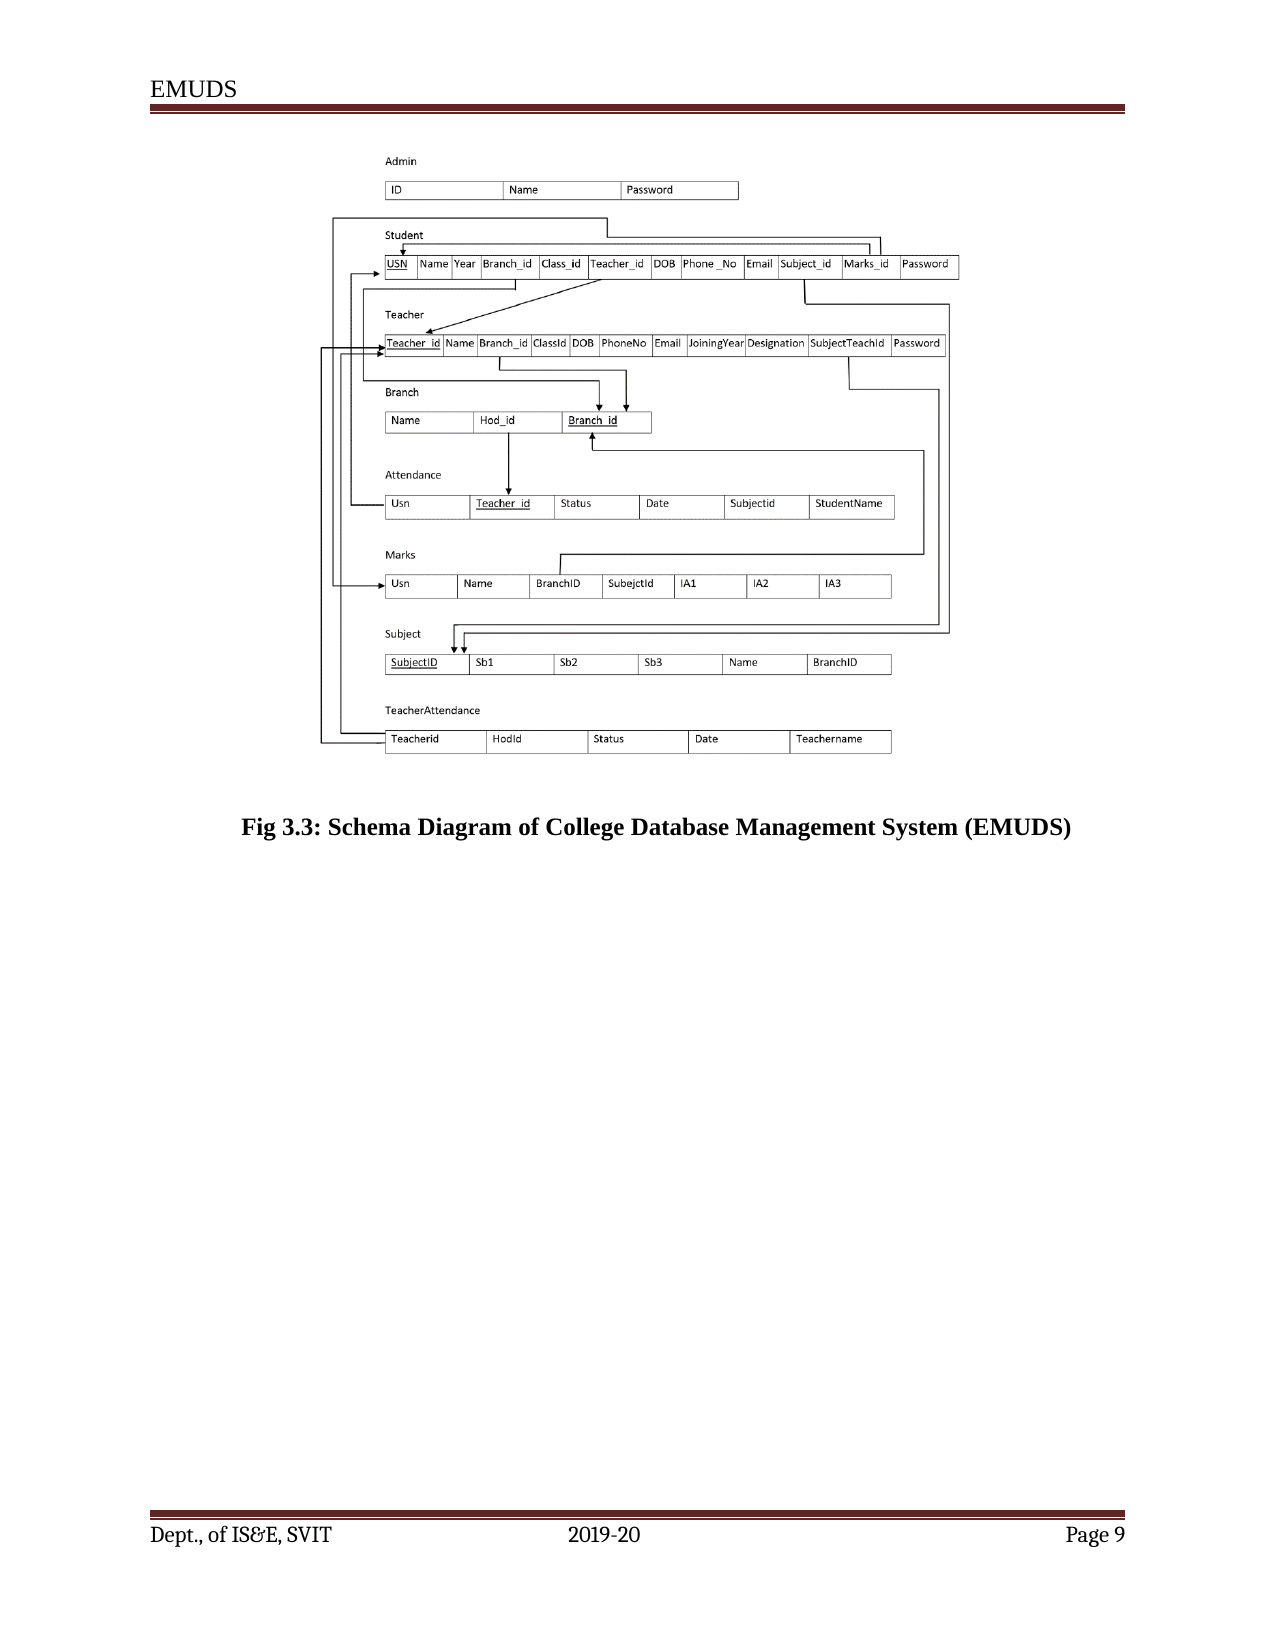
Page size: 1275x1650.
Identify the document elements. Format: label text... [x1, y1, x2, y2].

text Fig 3.3: Schema Diagram of College Database Management System (EMUDS) [150, 812, 1087, 841]
picture [310, 150, 965, 762]
